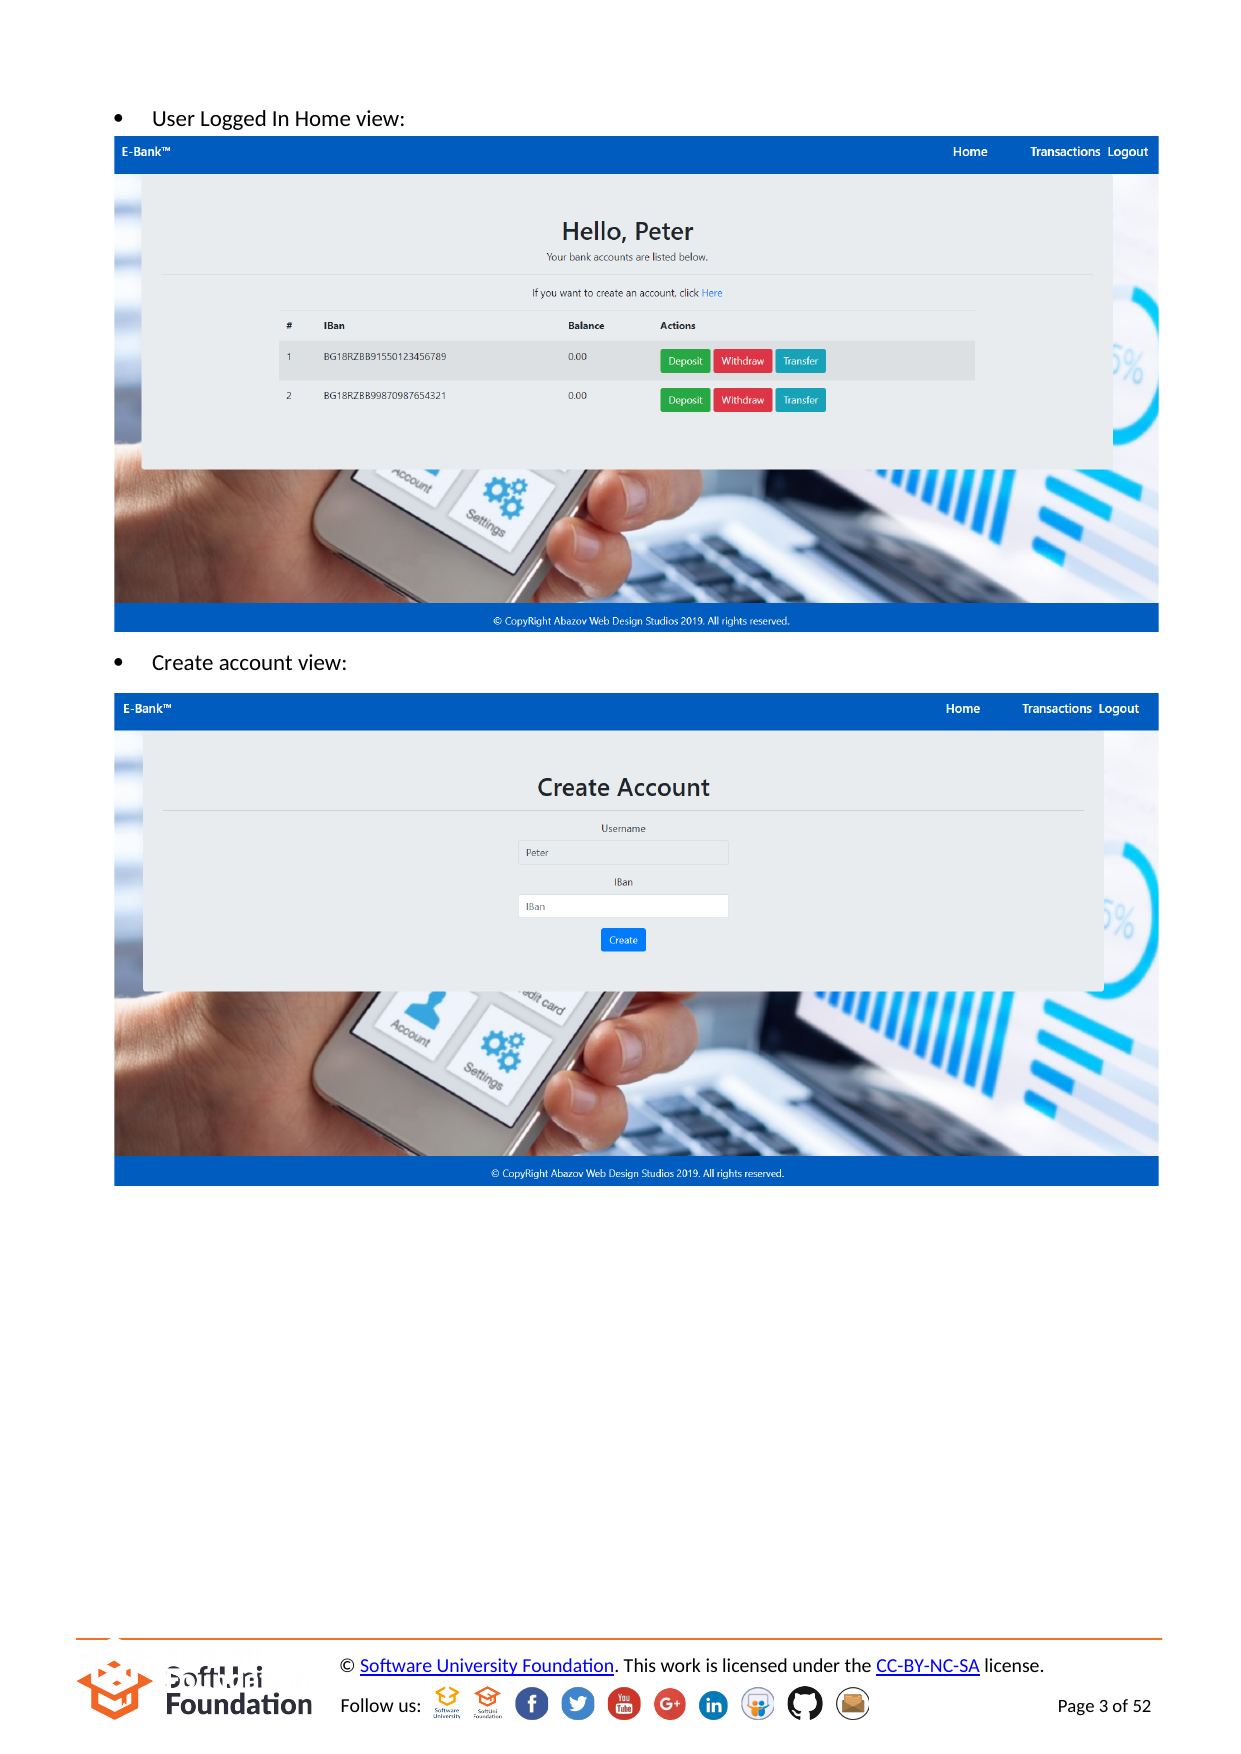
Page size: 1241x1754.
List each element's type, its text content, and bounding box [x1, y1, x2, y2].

picture [515, 1687, 549, 1720]
picture [699, 1691, 707, 1699]
picture [787, 1686, 823, 1720]
list User Logged In Home view: [114, 104, 1163, 132]
picture [699, 1712, 707, 1720]
list Create account view: [114, 648, 1163, 676]
picture [836, 1687, 869, 1720]
picture [720, 1712, 728, 1720]
picture [741, 1687, 774, 1720]
picture [114, 693, 1159, 1186]
picture [654, 1688, 686, 1720]
picture [561, 1687, 595, 1720]
picture [473, 1686, 502, 1720]
picture [433, 1686, 461, 1720]
picture [607, 1687, 641, 1720]
picture [720, 1691, 728, 1699]
picture [76, 1636, 312, 1720]
picture [114, 136, 1159, 632]
